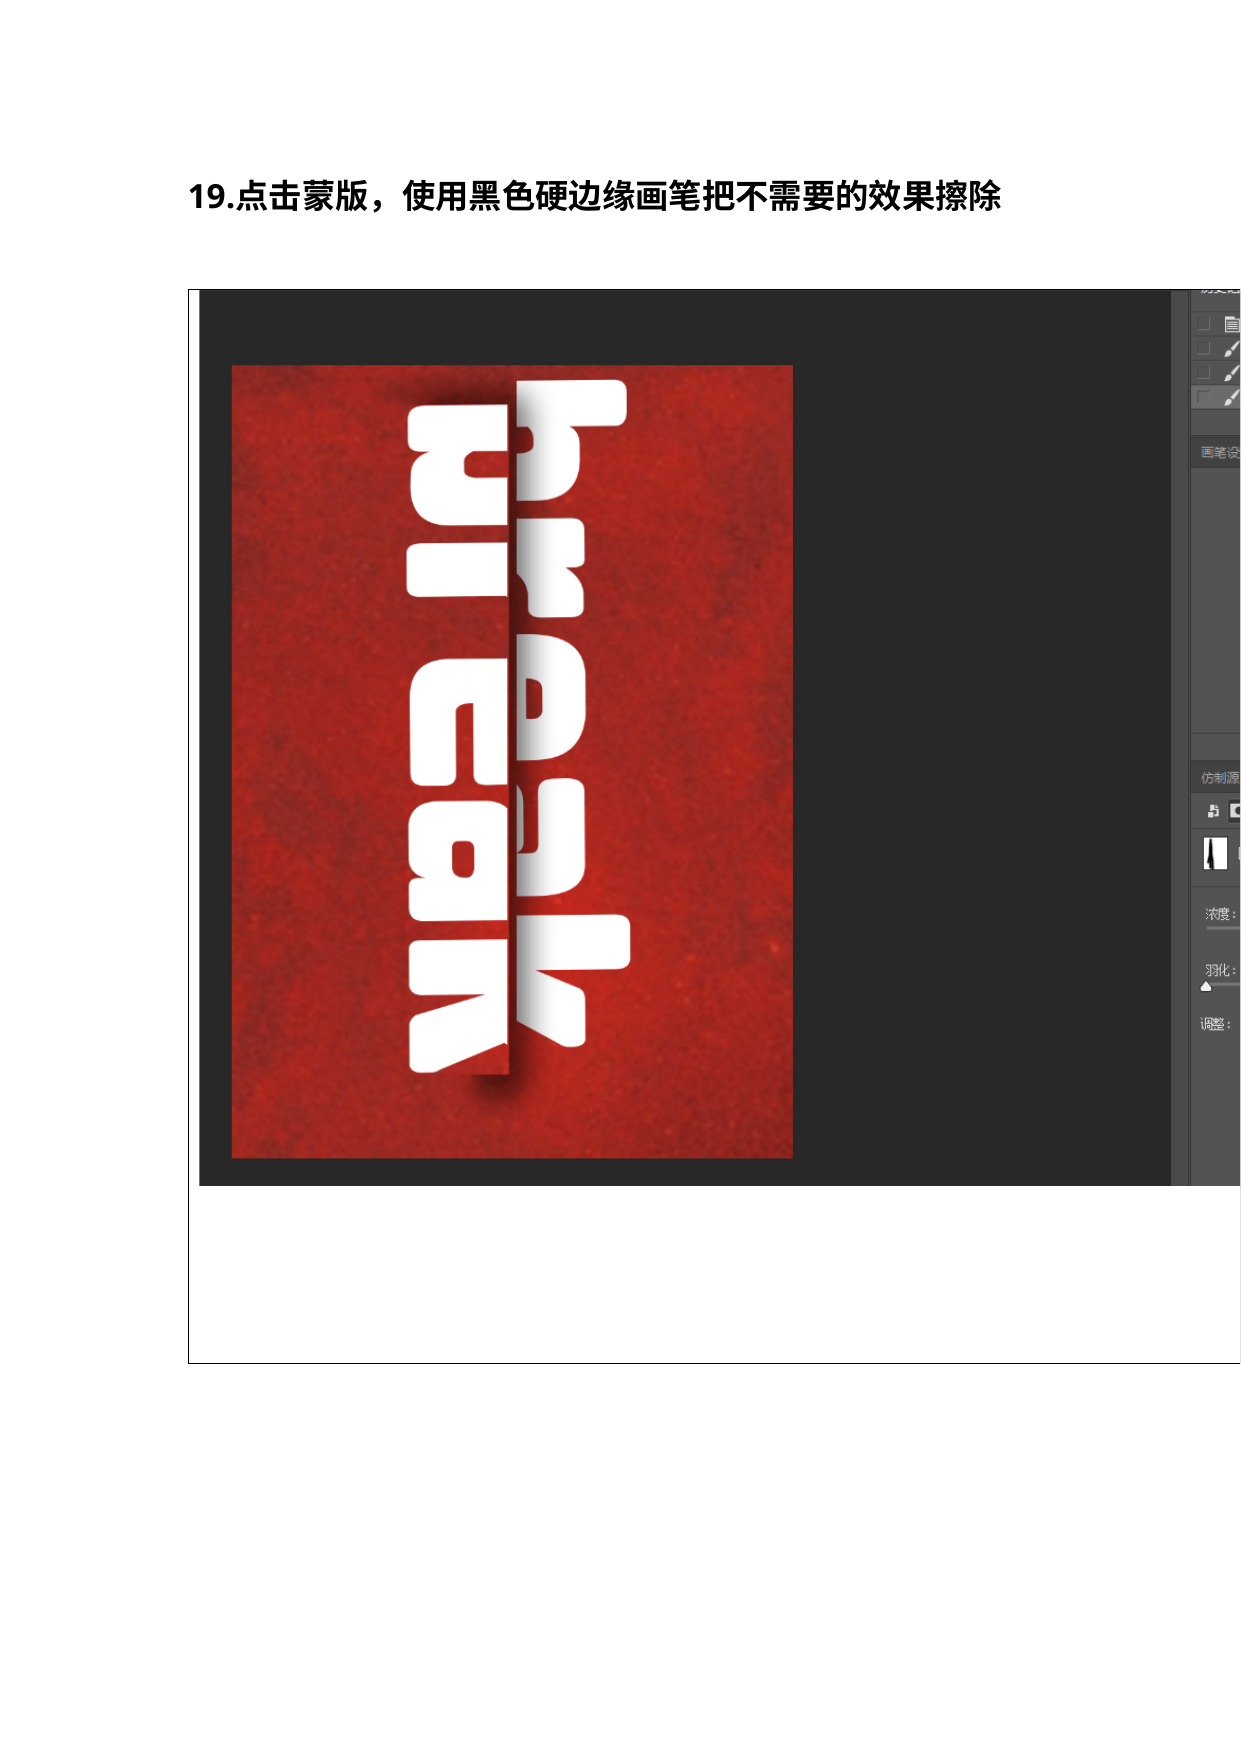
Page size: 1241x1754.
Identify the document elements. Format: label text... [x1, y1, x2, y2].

picture [199, 290, 1241, 1186]
subtitle 19.点击蒙版，使用黑色硬边缘画笔把不需要的效果擦除 [187, 162, 1053, 227]
table_header [189, 290, 1240, 1363]
